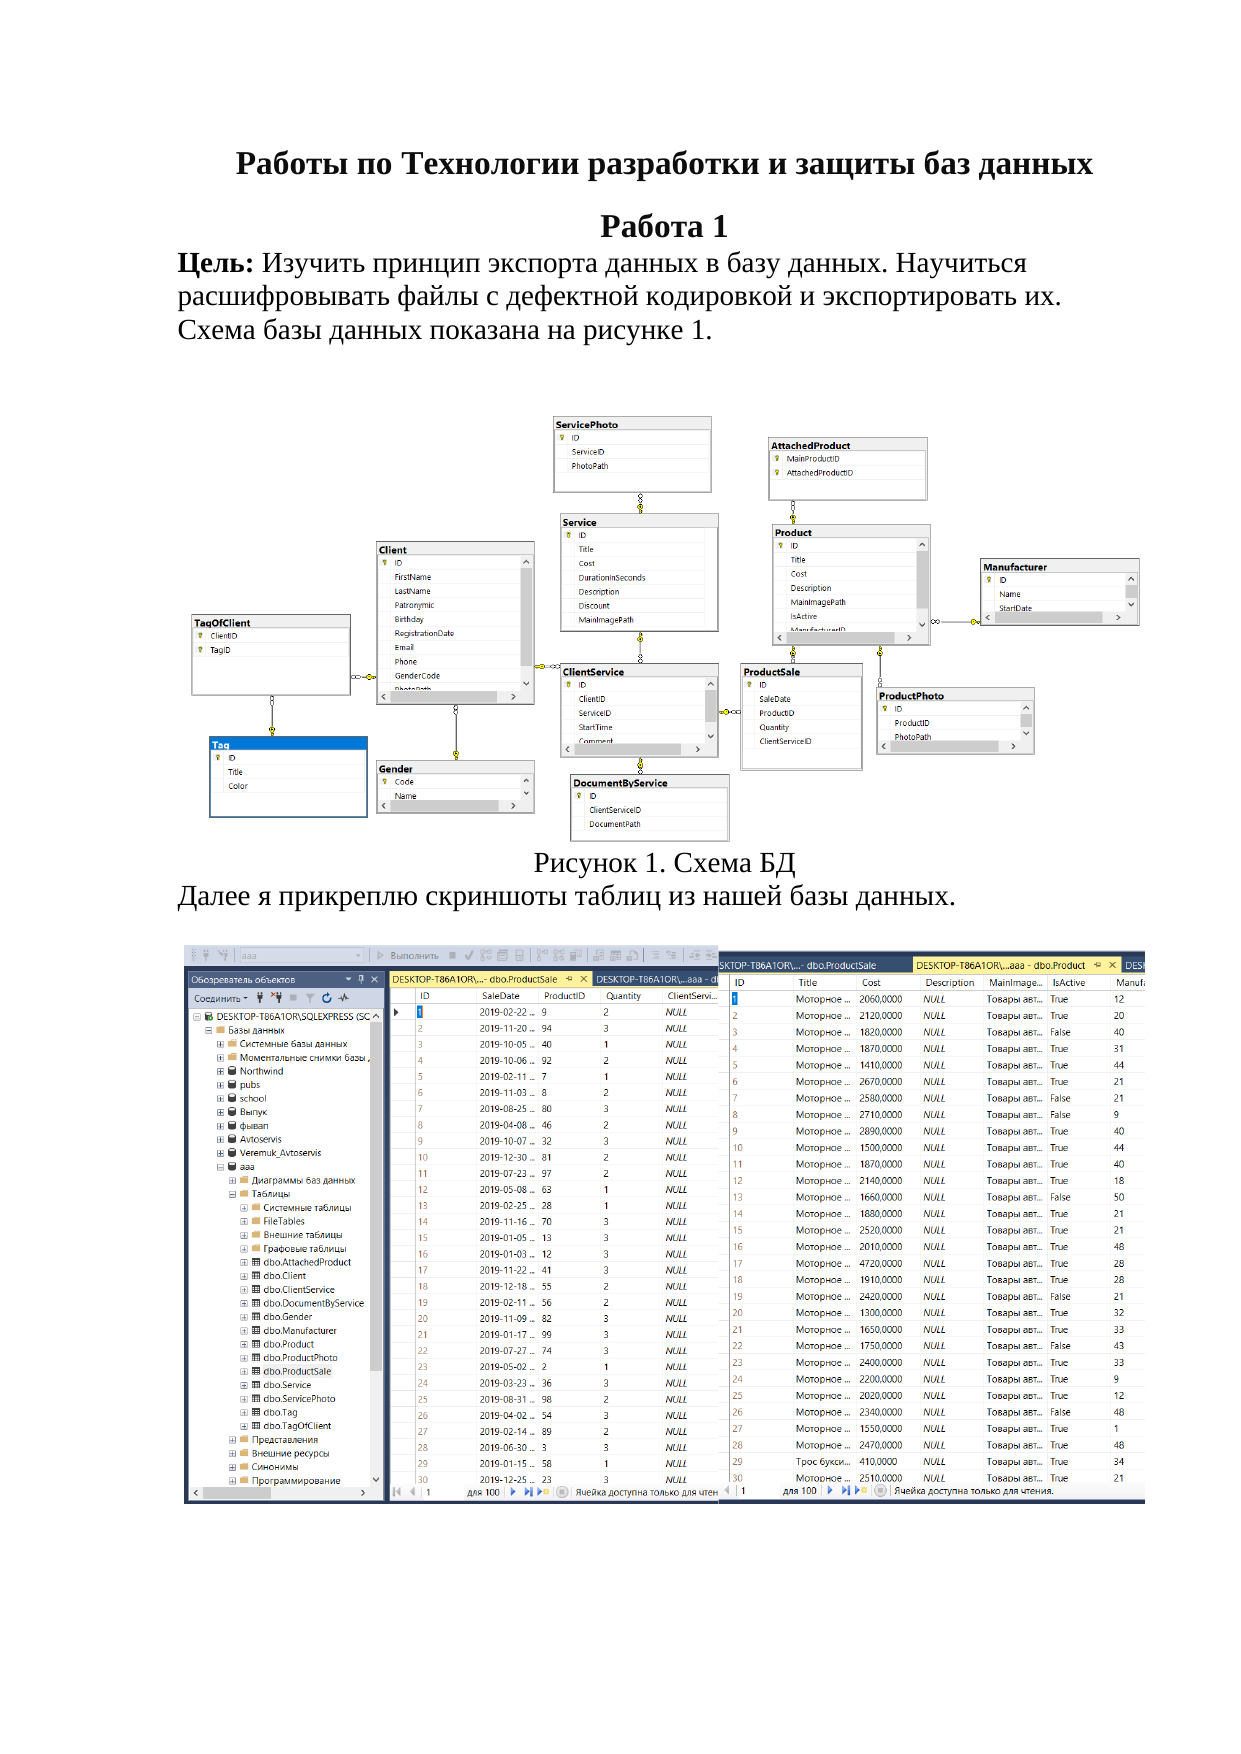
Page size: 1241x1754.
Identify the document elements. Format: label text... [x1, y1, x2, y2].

picture [184, 945, 1145, 1504]
text Цель: Изучить принцип экспорта данных в базу данных. Научиться расшифровывать файлы с дефектной кодировкой и экспортировать их. [177, 245, 1152, 312]
text Далее я прикреплю скриншоты таблиц из нашей базы данных. [177, 878, 1152, 912]
subtitle Работы по Технологии разработки и защиты баз данных [177, 143, 1152, 181]
picture [177, 412, 1152, 845]
text Рисунок 1. Схема БД [177, 845, 1152, 878]
text Схема базы данных показана на рисунке 1. [177, 312, 1152, 345]
subtitle Работа 1 [177, 206, 1152, 245]
